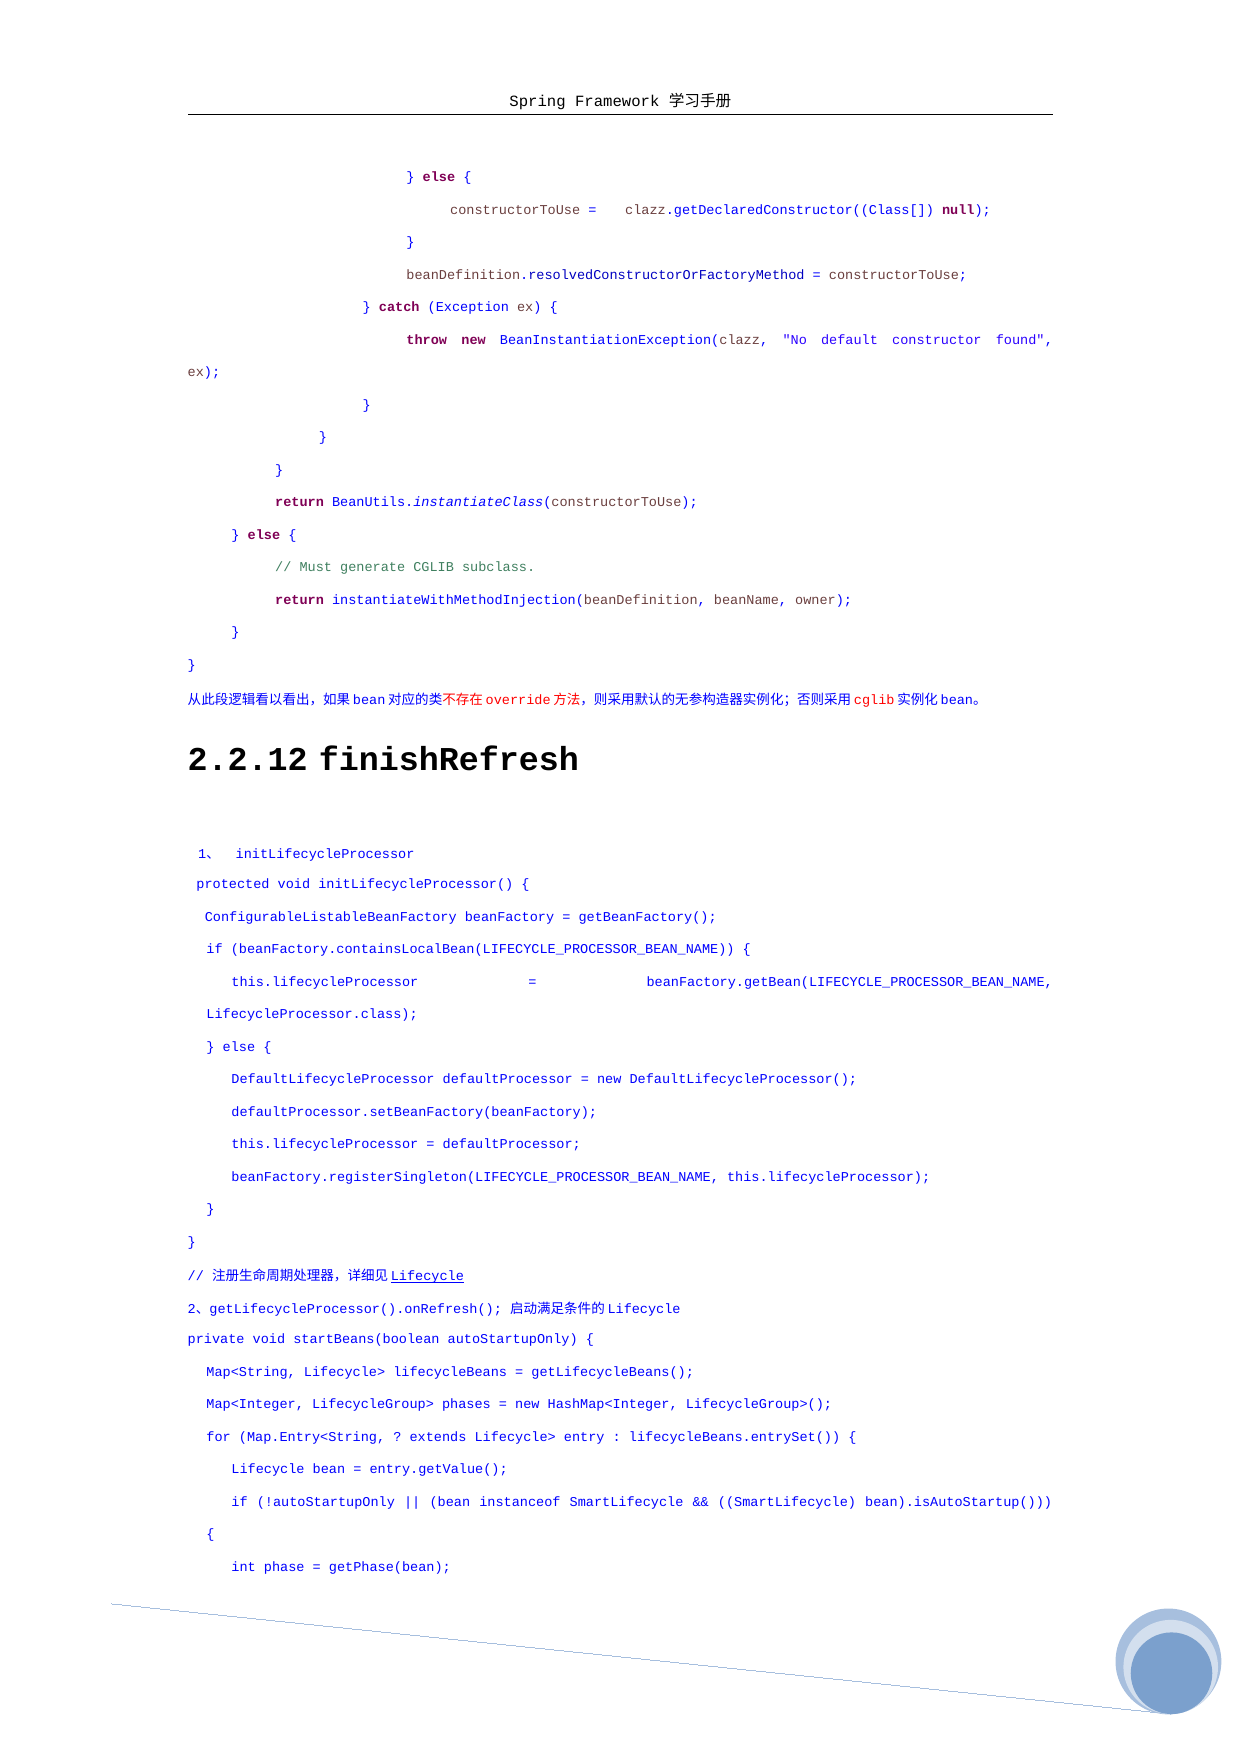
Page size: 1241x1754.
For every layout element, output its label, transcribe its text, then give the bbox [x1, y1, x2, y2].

text } [187, 617, 1053, 649]
text return instantiateWithMethodInjection(beanDefinition, beanName, owner); [187, 584, 1053, 617]
text } [187, 454, 1053, 487]
text int phase = getPhase(bean); [206, 1551, 1053, 1584]
text } [187, 389, 1053, 422]
text if (!autoStartupOnly || (bean instanceof SmartLifecycle && ((SmartLifecycle) bean).isAutoStartup())) { [206, 1486, 1053, 1551]
text beanDefinition.resolvedConstructorOrFactoryMethod = constructorToUse; [187, 259, 1053, 292]
text Map<Integer, LifecycleGroup> phases = new HashMap<Integer, LifecycleGroup>(); [187, 1389, 1053, 1421]
text } [187, 1226, 1053, 1259]
text Lifecycle bean = entry.getValue(); [206, 1454, 1053, 1486]
text defaultProcessor.setBeanFactory(beanFactory); [206, 1096, 1053, 1129]
text } else { [206, 1031, 1053, 1064]
list initLifecycleProcessor [198, 836, 1053, 869]
subtitle finishRefresh [187, 729, 1053, 794]
text if (beanFactory.containsLocalBean(LIFECYCLE_PROCESSOR_BEAN_NAME)) { [206, 934, 1053, 966]
text } [206, 1194, 1053, 1226]
text this.lifecycleProcessor = defaultProcessor; [206, 1129, 1053, 1161]
text // 注册生命周期处理器，详细见Lifecycle [187, 1259, 1053, 1291]
text // Must generate CGLIB subclass. [187, 552, 1053, 584]
text throw new BeanInstantiationException(clazz, "No default constructor found", ex); [187, 324, 1053, 389]
text } [187, 649, 1053, 682]
text beanFactory.registerSingleton(LIFECYCLE_PROCESSOR_BEAN_NAME, this.lifecycleProcessor); [206, 1161, 1053, 1194]
text DefaultLifecycleProcessor defaultProcessor = new DefaultLifecycleProcessor(); [206, 1064, 1053, 1096]
text this.lifecycleProcessor = beanFactory.getBean(LIFECYCLE_PROCESSOR_BEAN_NAME, LifecycleProcessor.class); [206, 966, 1053, 1031]
text } [187, 227, 1053, 259]
text protected void initLifecycleProcessor() { [196, 869, 1053, 901]
text ConfigurableListableBeanFactory beanFactory = getBeanFactory(); [196, 901, 1053, 934]
text } else { [187, 519, 1053, 552]
text } catch (Exception ex) { [187, 292, 1053, 324]
text 2、getLifecycleProcessor().onRefresh(); 启动满足条件的Lifecycle [187, 1291, 1053, 1324]
text return BeanUtils.instantiateClass(constructorToUse); [187, 487, 1053, 519]
text for (Map.Entry<String, ? extends Lifecycle> entry : lifecycleBeans.entrySet()) { [187, 1421, 1053, 1454]
text Map<String, Lifecycle> lifecycleBeans = getLifecycleBeans(); [187, 1356, 1053, 1389]
text 从此段逻辑看以看出，如果bean对应的类不存在override方法，则采用默认的无参构造器实例化；否则采用cglib实例化bean。 [187, 682, 1053, 714]
text private void startBeans(boolean autoStartupOnly) { [187, 1324, 1053, 1356]
text } else { [187, 162, 1053, 194]
text } [187, 422, 1053, 454]
text constructorToUse = clazz.getDeclaredConstructor((Class[]) null); [187, 194, 1053, 227]
